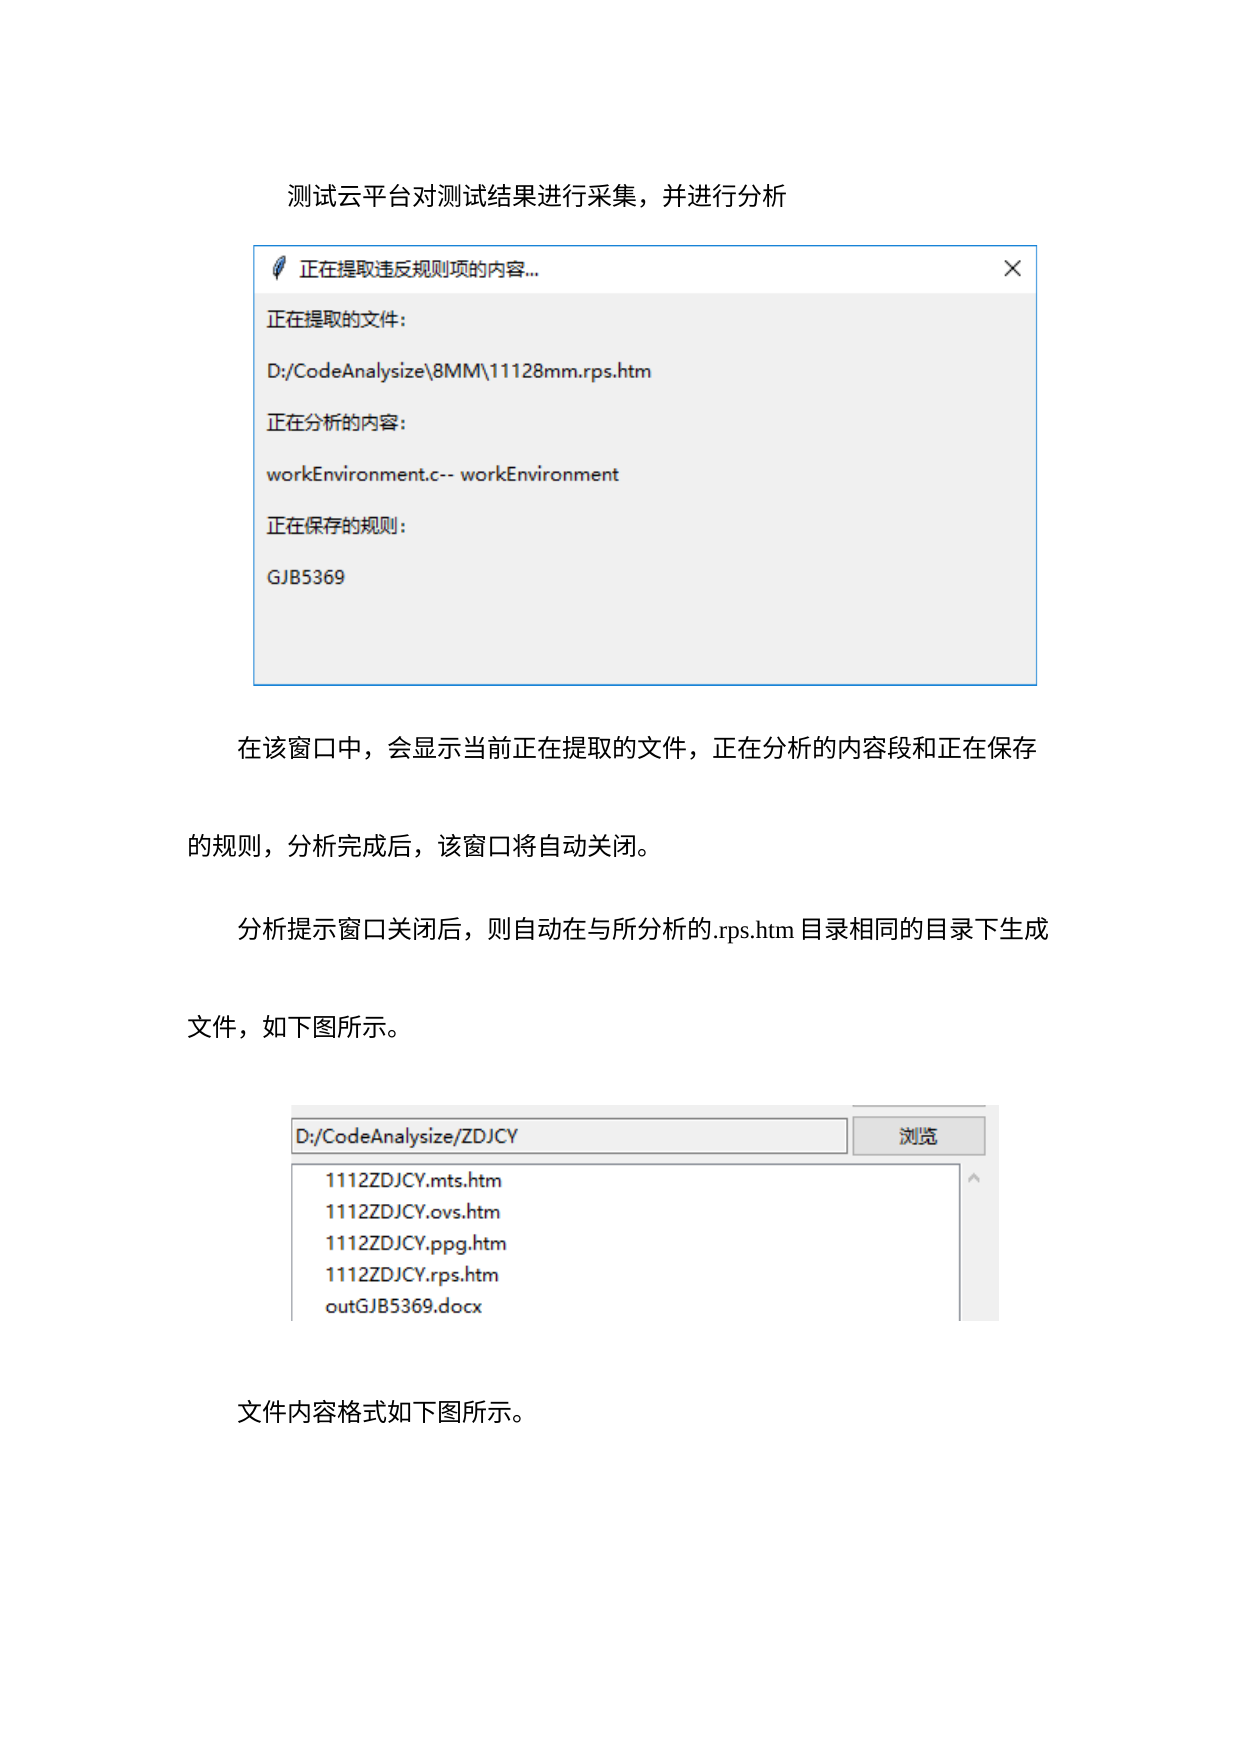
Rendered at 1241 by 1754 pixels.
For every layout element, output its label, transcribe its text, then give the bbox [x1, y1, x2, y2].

text 文件内容格式如下图所示。 [187, 1378, 1053, 1443]
text 测试云平台对测试结果进行采集，并进行分析 [187, 162, 1053, 227]
text 在该窗口中，会显示当前正在提取的文件，正在分析的内容段和正在保存的规则，分析完成后，该窗口将自动关闭。 [187, 714, 1053, 877]
text 分析提示窗口关闭后，则自动在与所分析的.rps.htm目录相同的目录下生成文件，如下图所示。 [187, 895, 1053, 1058]
picture [253, 245, 1038, 686]
picture [291, 1105, 999, 1321]
